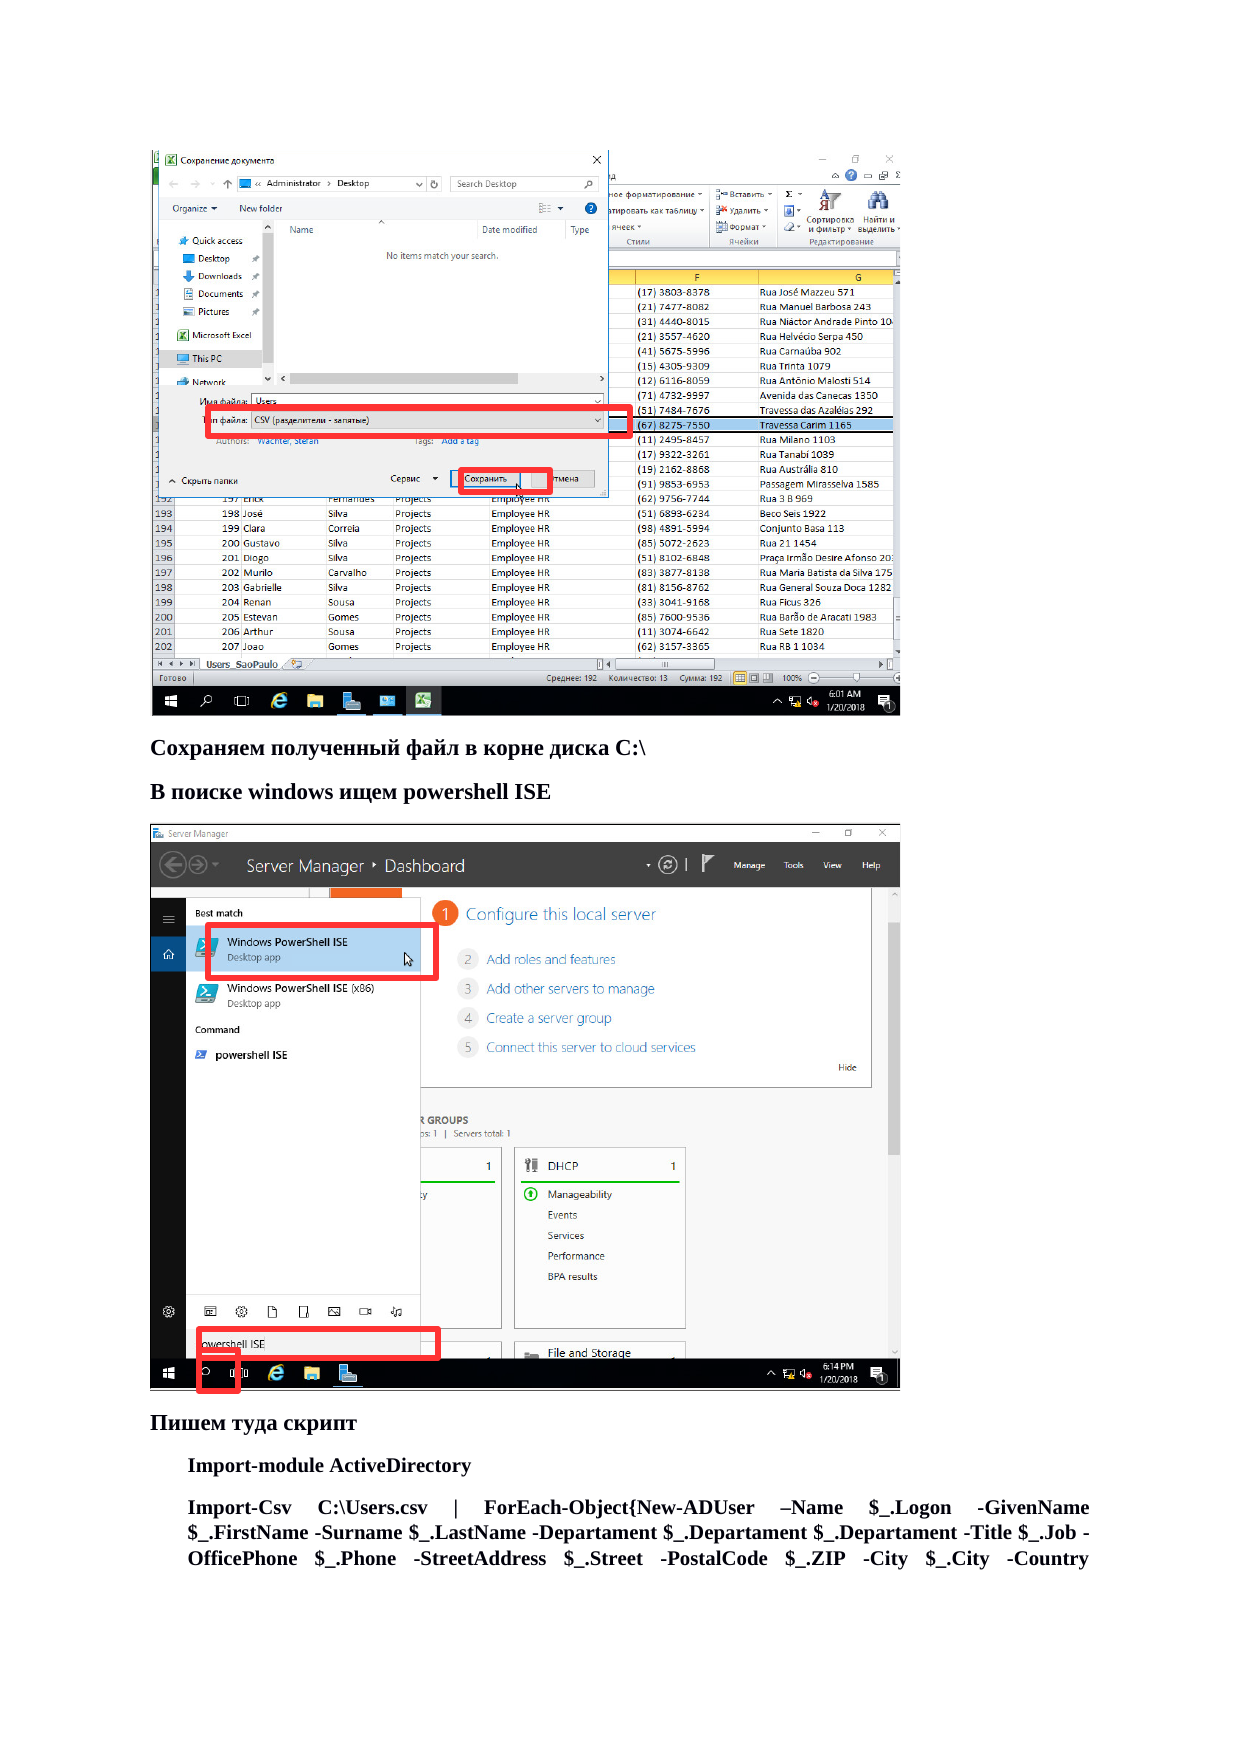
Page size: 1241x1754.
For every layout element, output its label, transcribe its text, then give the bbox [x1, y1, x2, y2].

text Import-module ActiveDirectory [187, 1453, 1090, 1477]
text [187, 1495, 1090, 1569]
picture [202, 1361, 235, 1388]
picture [150, 150, 901, 716]
text Пишем туда скрипт [150, 1409, 1090, 1435]
text В поиске windows ищем powershell ISE [150, 778, 1090, 804]
picture [150, 822, 901, 1391]
text Сохраняем полученный файл в корне диска C:\ [150, 733, 1090, 760]
picture [202, 1332, 435, 1355]
